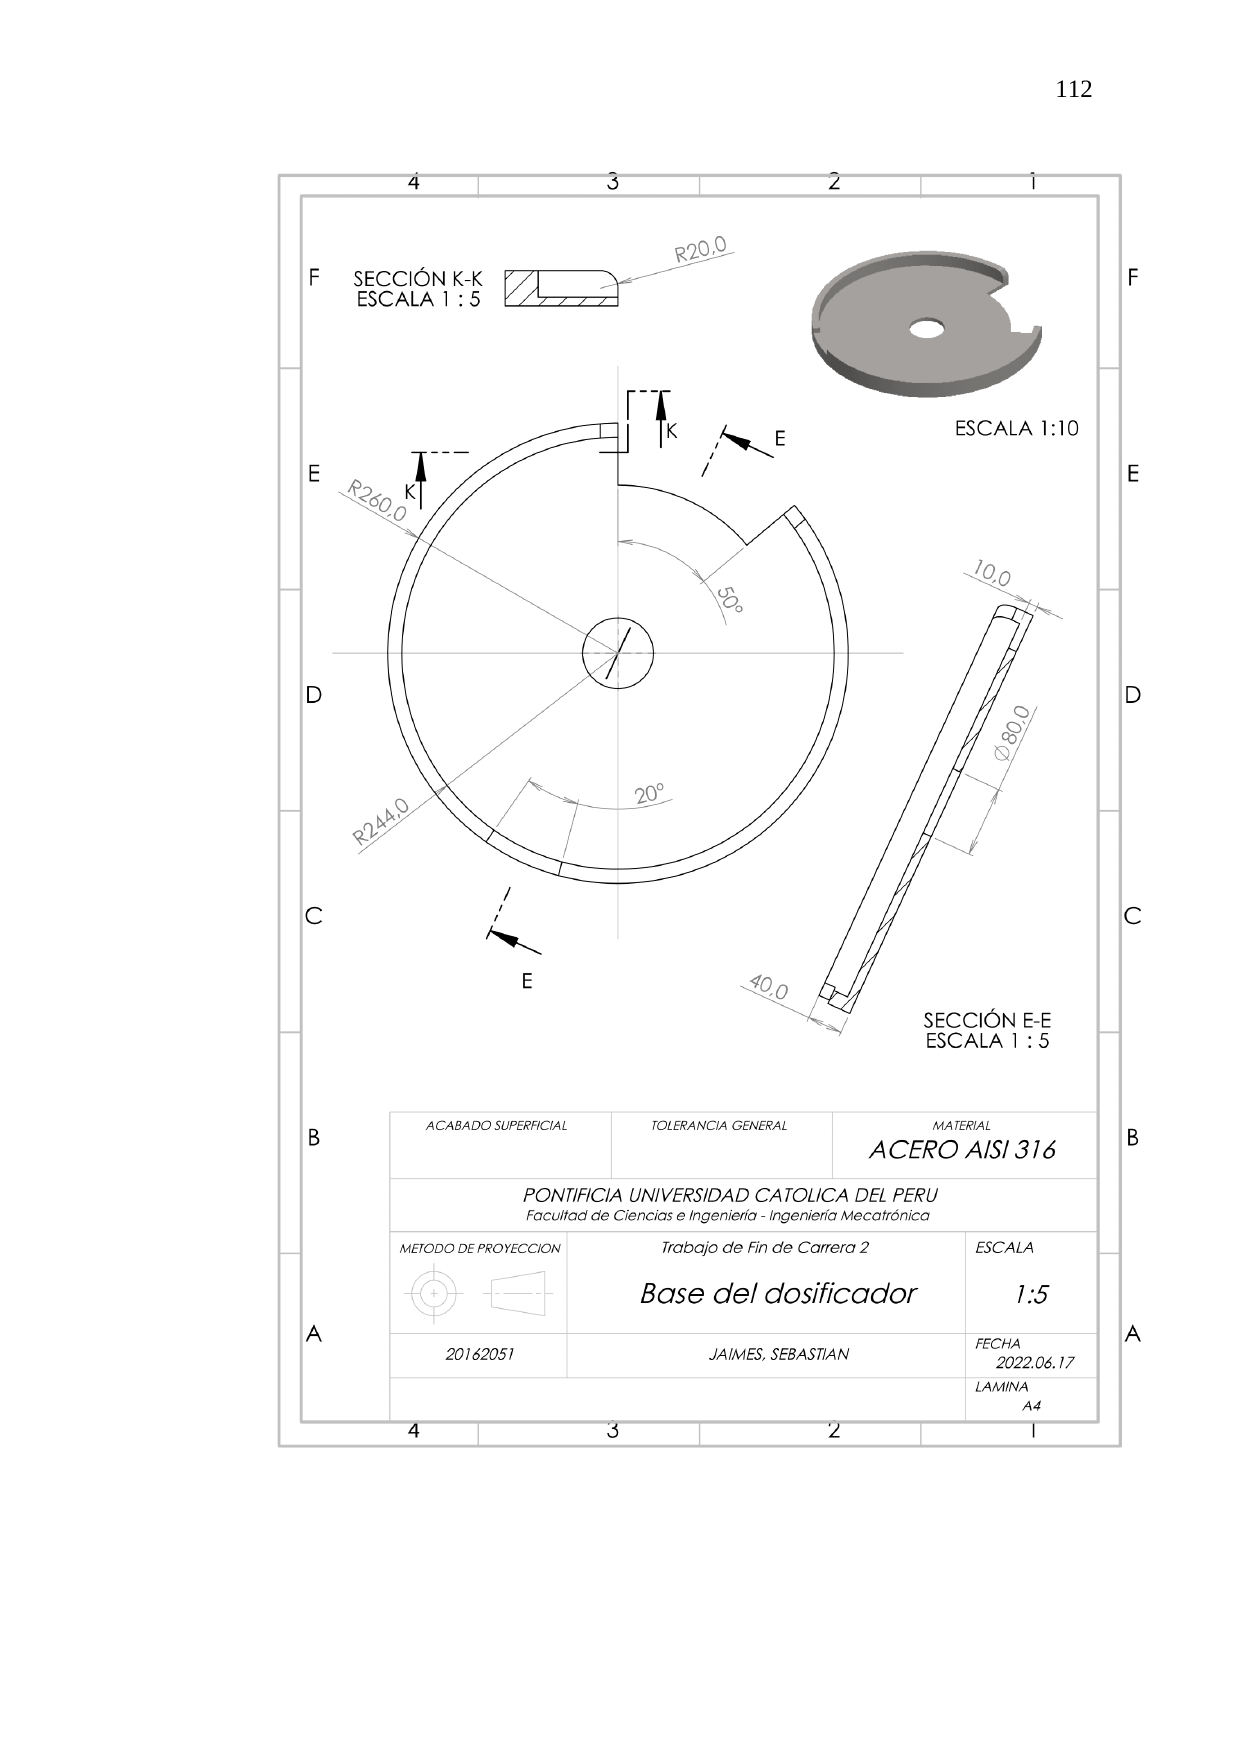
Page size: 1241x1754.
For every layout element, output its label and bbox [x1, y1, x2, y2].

picture [236, 147, 1166, 1462]
